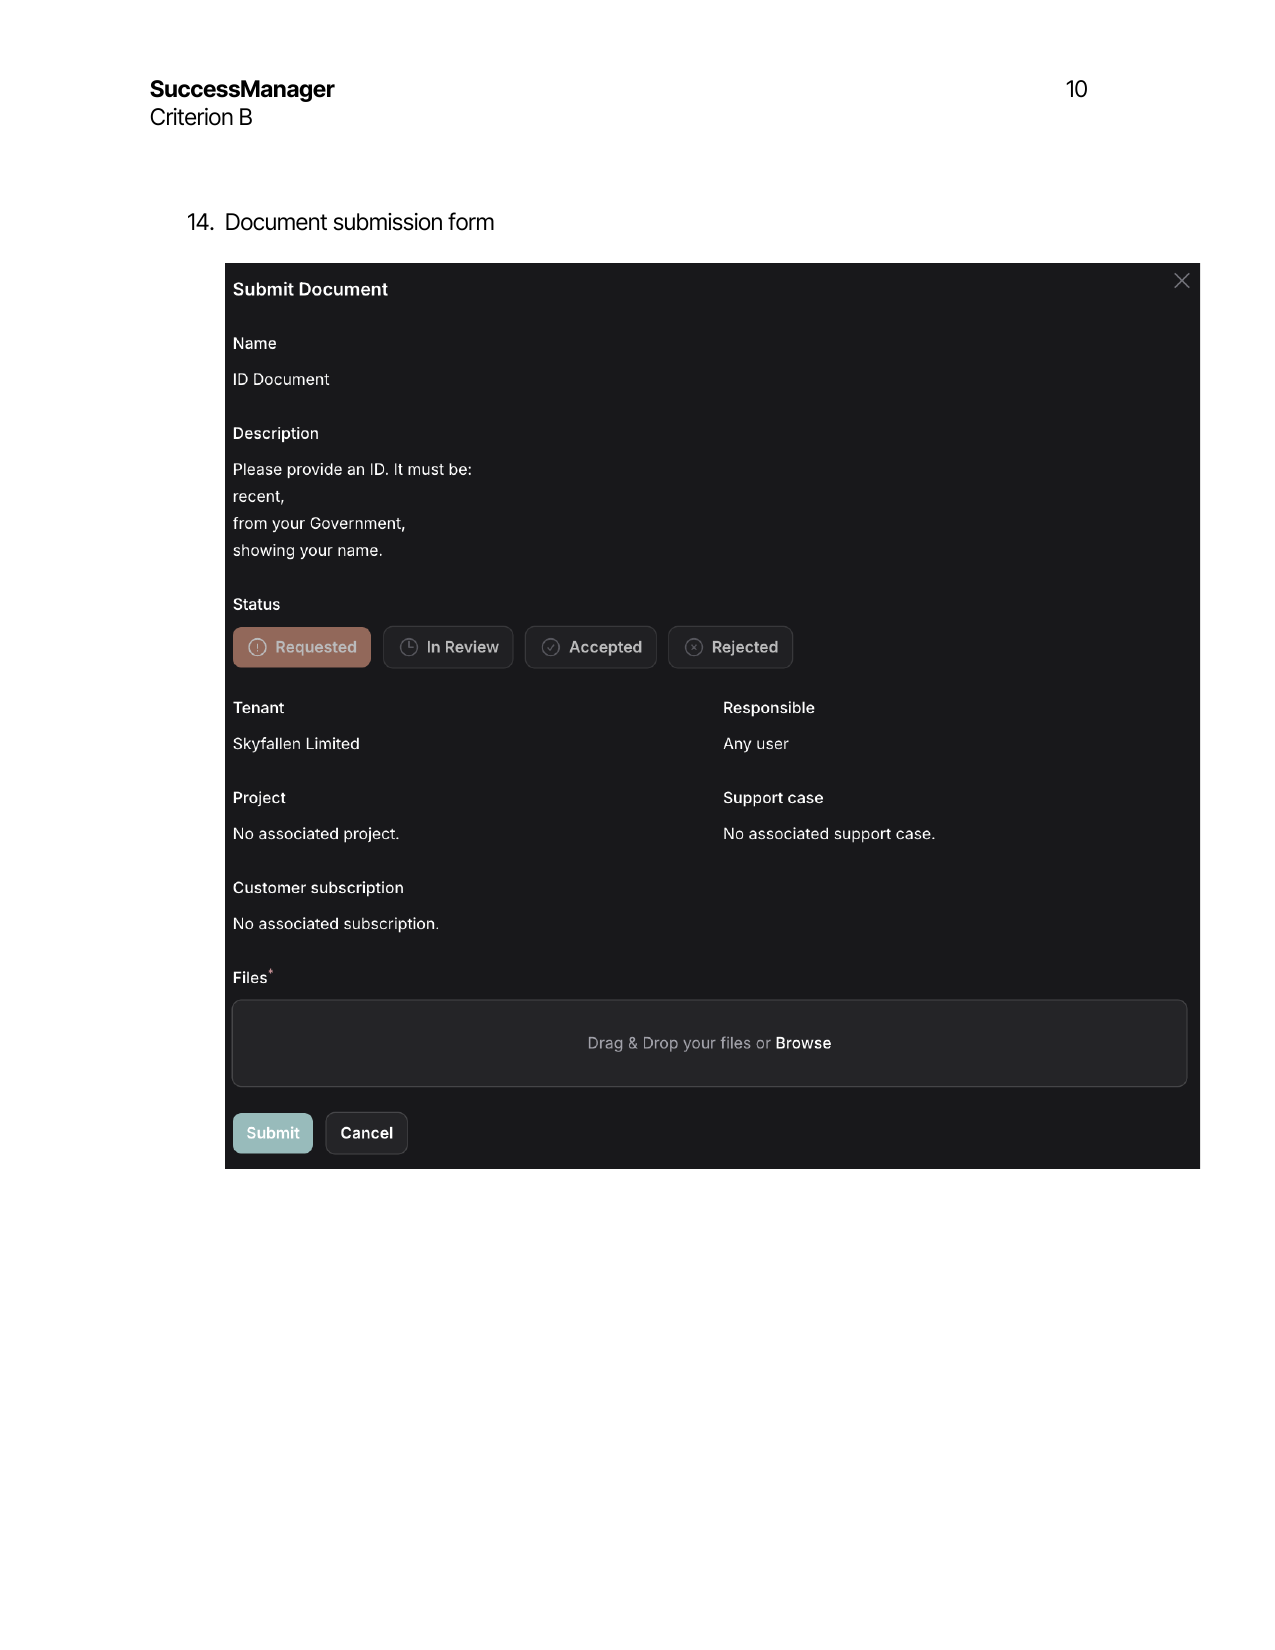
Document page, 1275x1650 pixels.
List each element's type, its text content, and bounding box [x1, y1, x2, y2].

picture [225, 263, 1200, 1169]
list Document submission form [187, 208, 1125, 236]
